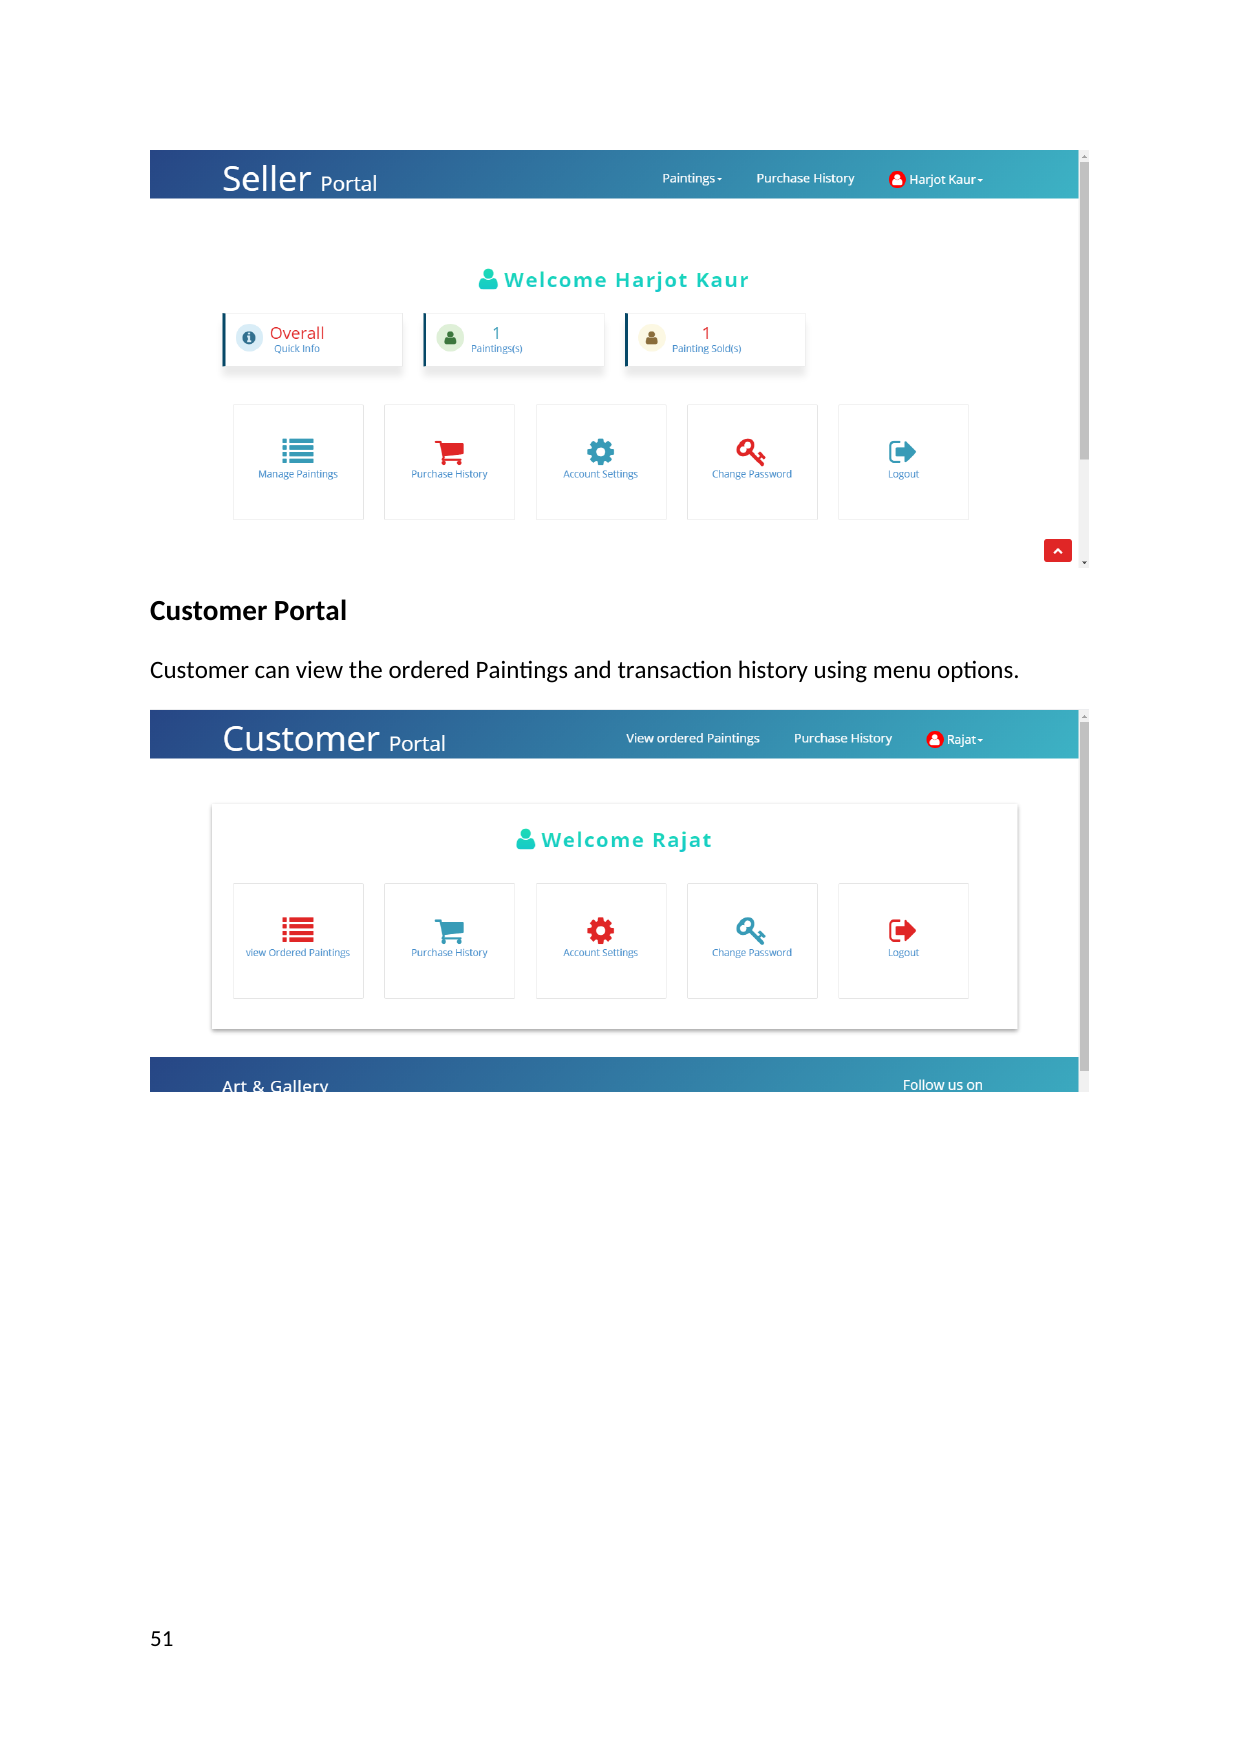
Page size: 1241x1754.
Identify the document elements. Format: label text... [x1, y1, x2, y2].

text Customer can view the ordered Paintings and transaction history using menu options. [150, 654, 1090, 684]
picture [150, 709, 1089, 1092]
text Customer Portal [150, 592, 1090, 628]
picture [150, 150, 1089, 568]
